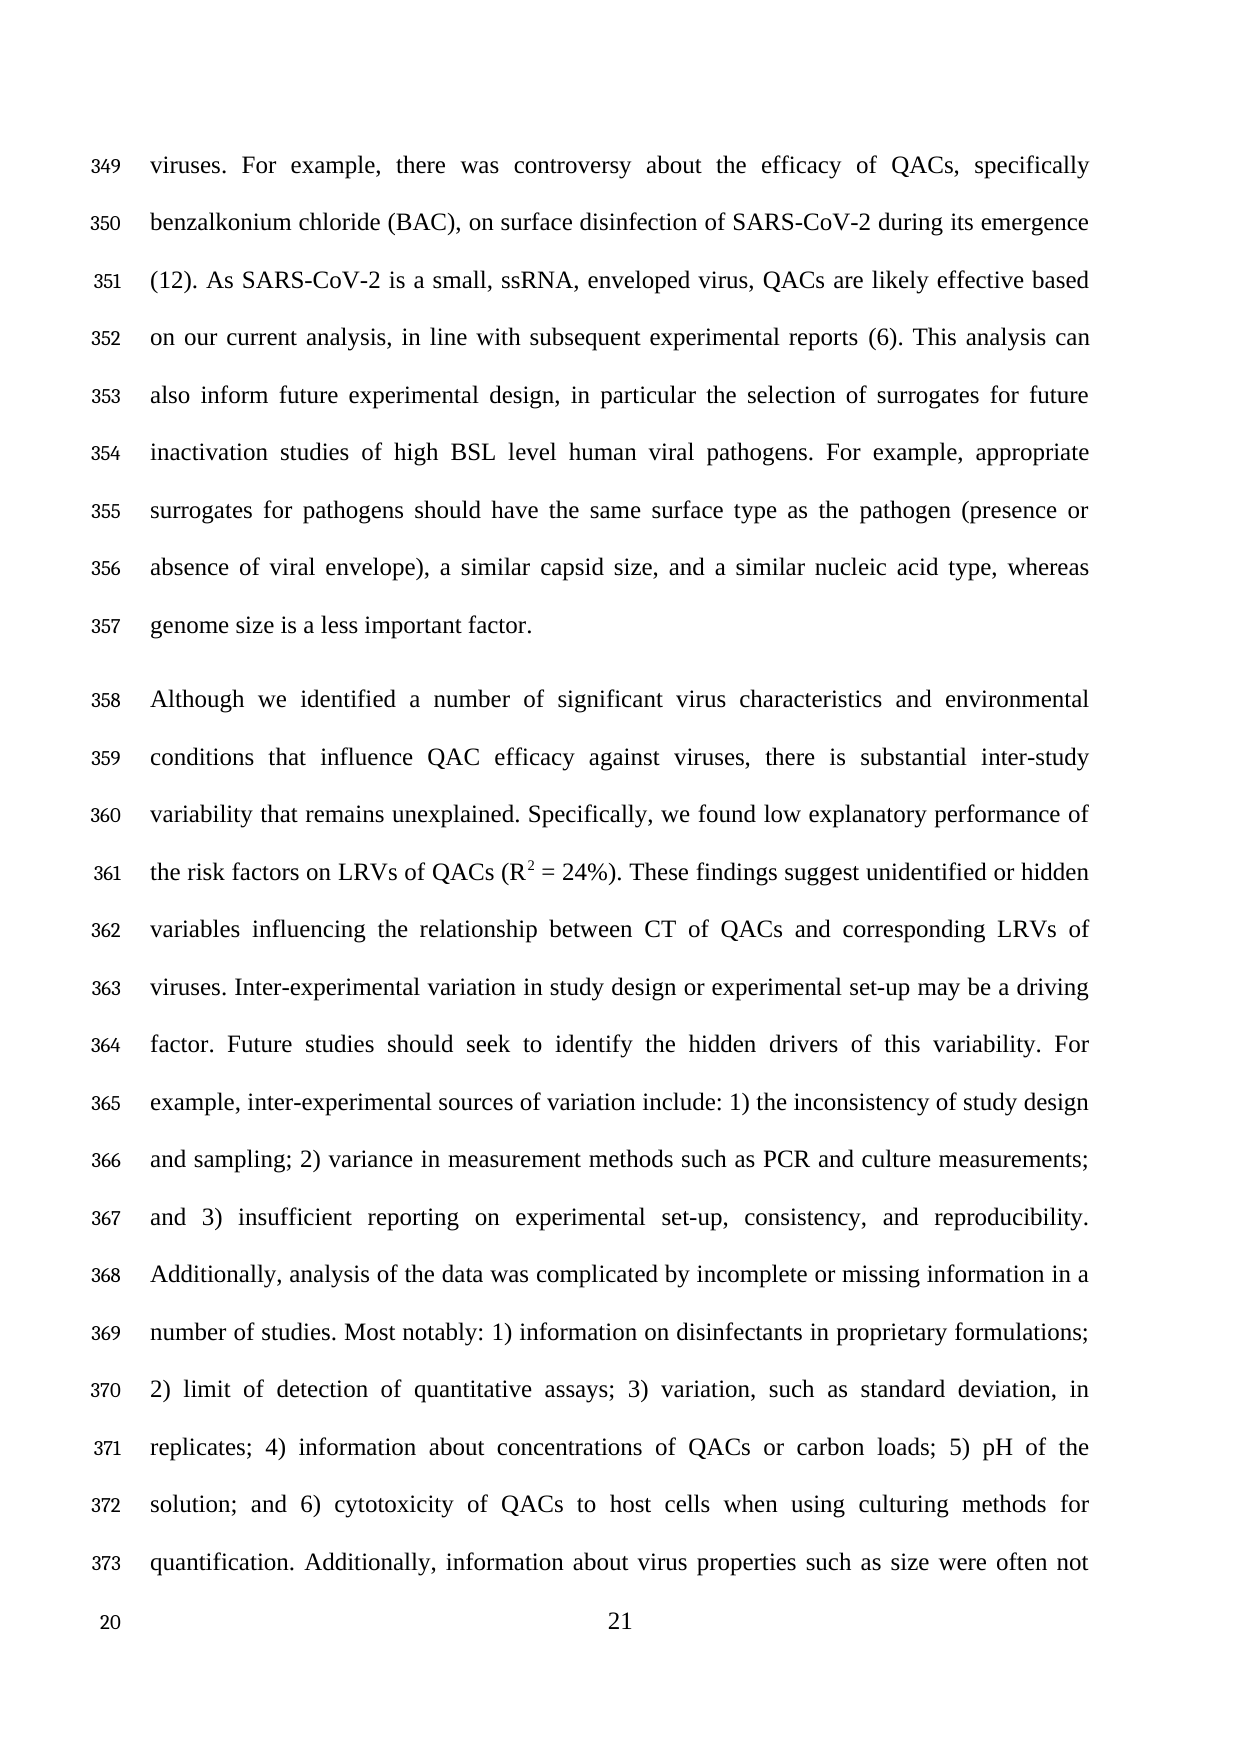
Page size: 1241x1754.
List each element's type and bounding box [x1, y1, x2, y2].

text [150, 150, 1090, 639]
text [150, 684, 1090, 1575]
